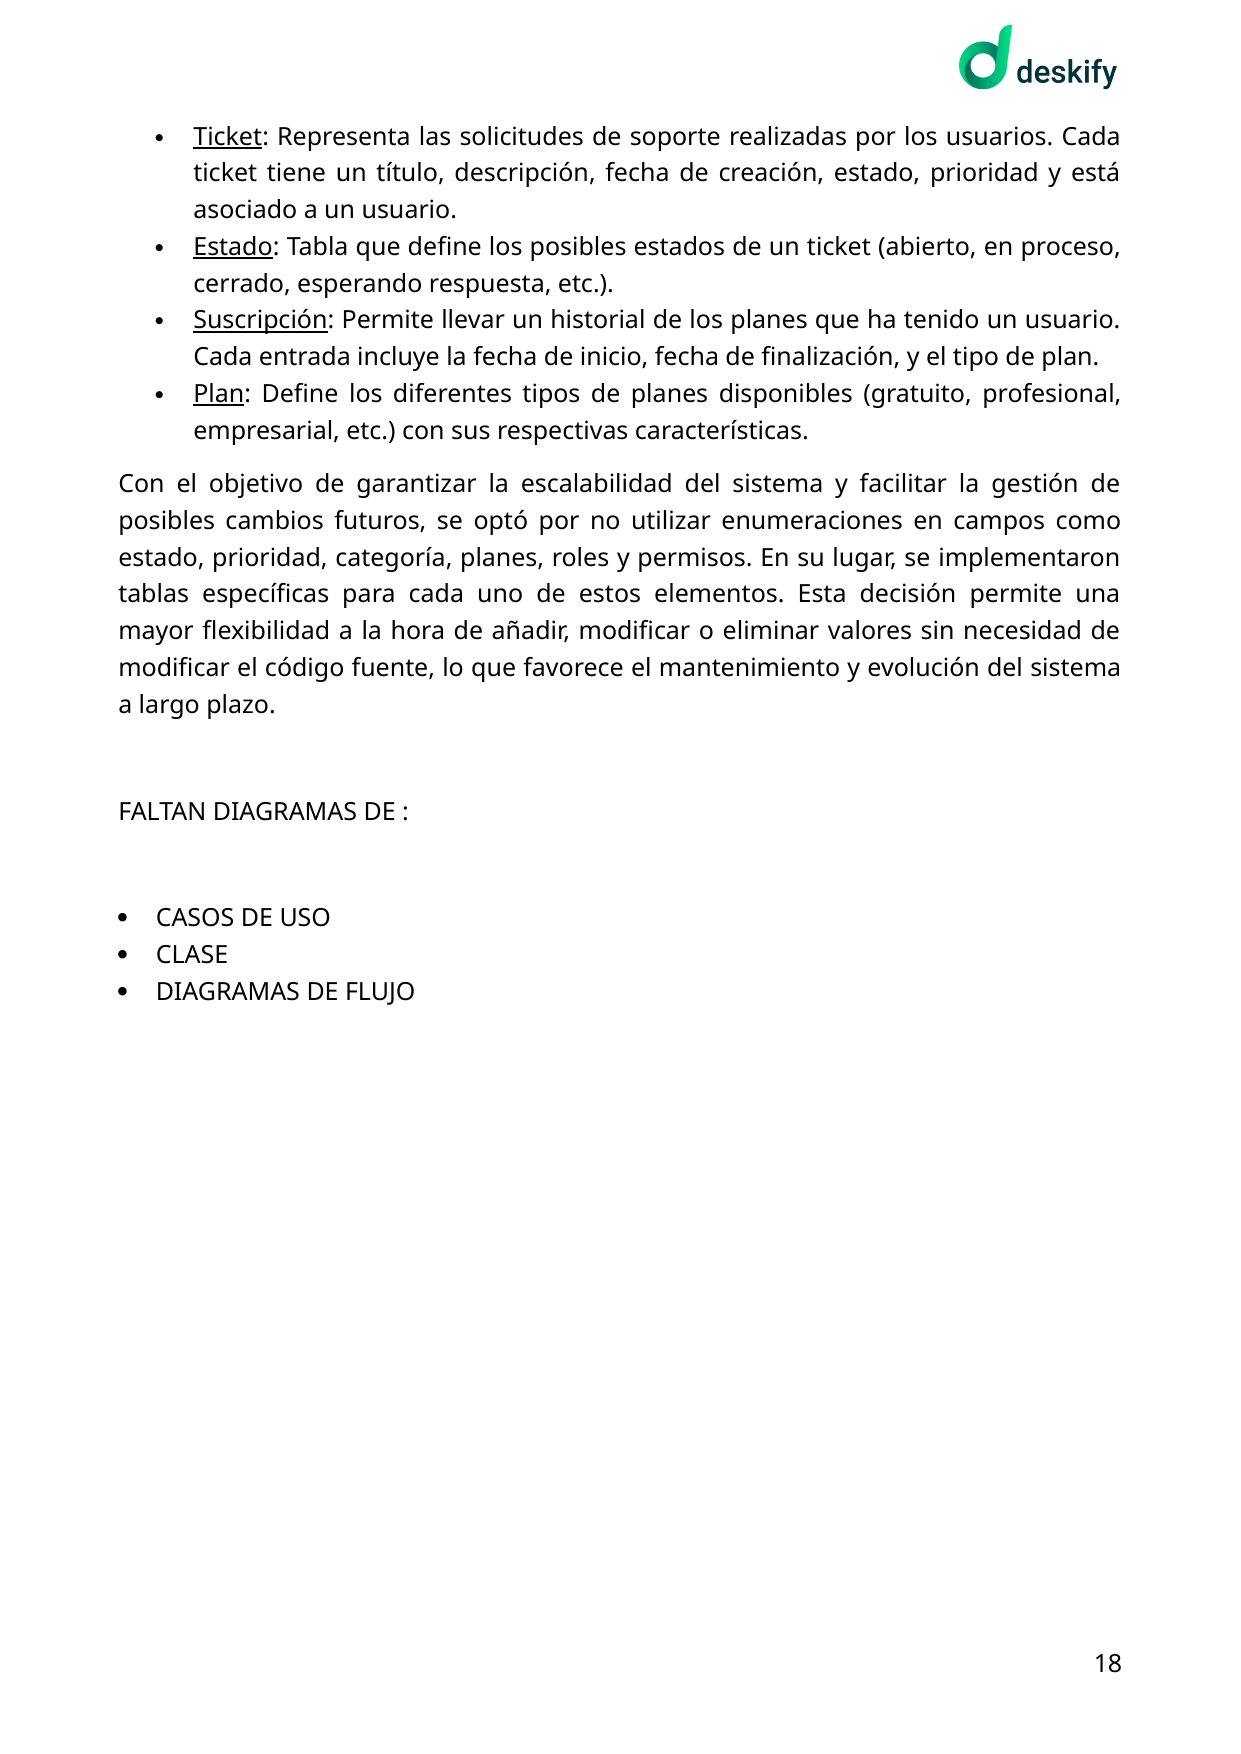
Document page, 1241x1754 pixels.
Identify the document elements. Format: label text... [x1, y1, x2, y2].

list Plan: Define los diferentes tipos de planes disponibles (gratuito, profesional, empresarial, etc.) con sus respectivas características. [156, 376, 1122, 446]
list DIAGRAMAS DE FLUJO [118, 974, 1122, 1008]
text Con el objetivo de garantizar la escalabilidad del sistema y facilitar la gestión de posibles cambios futuros, se optó por no utilizar enumeraciones en campos como estado, prioridad, categoría, planes, roles y permisos. En su lugar, se implementaron tablas específicas para cada uno de estos elementos. Esta decisión permite una mayor flexibilidad a la hora de añadir, modificar o eliminar valores sin necesidad de modificar el código fuente, lo que favorece el mantenimiento y evolución del sistema a largo plazo. [118, 466, 1122, 720]
list CASOS DE USO [118, 900, 1122, 934]
list Estado: Tabla que define los posibles estados de un ticket (abierto, en proceso, cerrado, esperando respuesta, etc.). [156, 228, 1122, 299]
text FALTAN DIAGRAMAS DE : [118, 793, 1122, 827]
picture [953, 22, 1127, 92]
list CLASE [118, 937, 1122, 971]
list Ticket: Representa las solicitudes de soporte realizadas por los usuarios. Cada ticket tiene un título, descripción, fecha de creación, estado, prioridad y está asociado a un usuario. [156, 118, 1122, 226]
list Suscripción: Permite llevar un historial de los planes que ha tenido un usuario. Cada entrada incluye la fecha de inicio, fecha de finalización, y el tipo de plan. [156, 302, 1122, 373]
